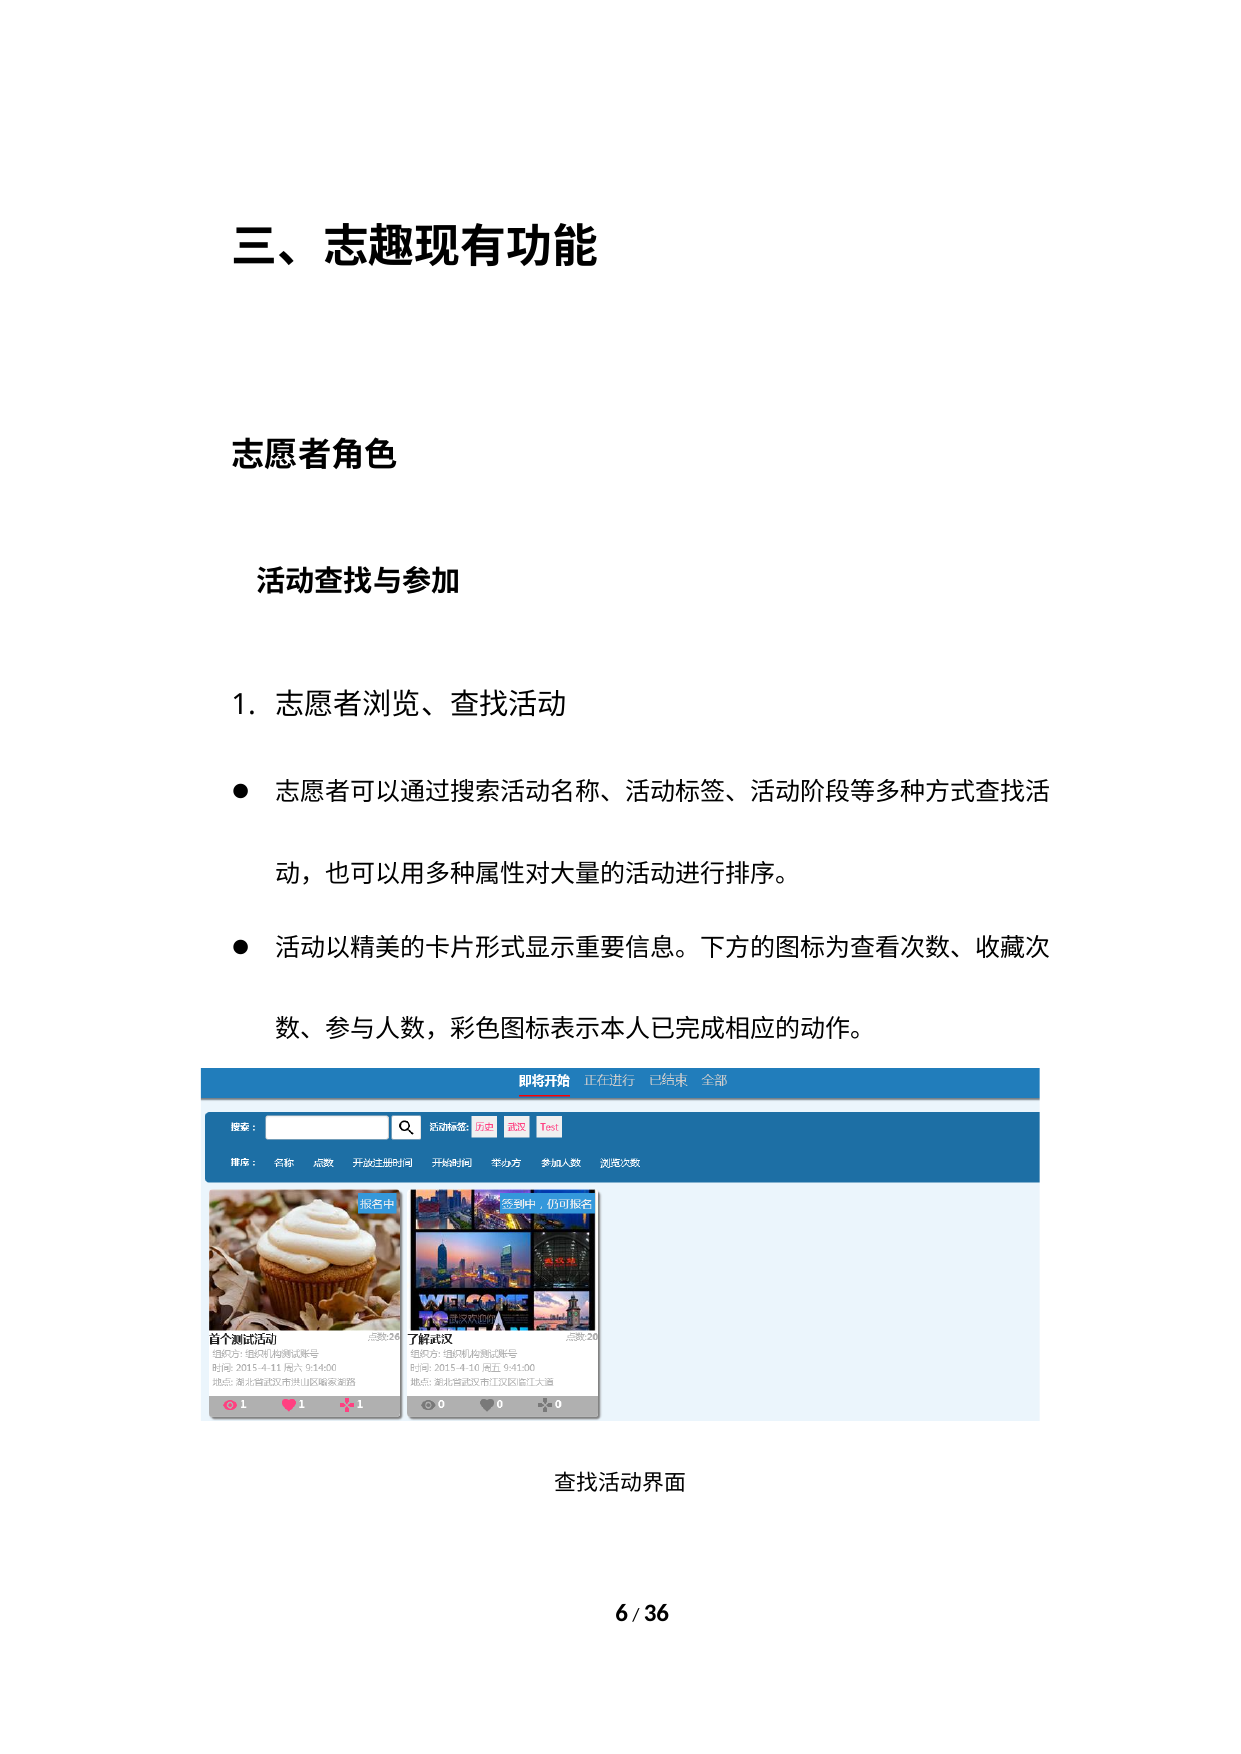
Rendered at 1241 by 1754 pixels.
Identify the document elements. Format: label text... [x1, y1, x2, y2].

picture [200, 1068, 1040, 1421]
text 查找活动界面 [187, 1465, 1053, 1497]
subtitle 志愿者浏览、查找活动 [231, 669, 1053, 734]
subtitle 三、志趣现有功能 [187, 194, 1053, 291]
subtitle 志愿者角色 [187, 419, 1053, 484]
list 活动以精美的卡片形式显示重要信息。下方的图标为查看次数、收藏次数、参与人数，彩色图标表示本人已完成相应的动作。 [231, 913, 1053, 1059]
subtitle 活动查找与参加 [212, 547, 1053, 612]
list 志愿者可以通过搜索活动名称、活动标签、活动阶段等多种方式查找活动，也可以用多种属性对大量的活动进行排序。 [231, 757, 1053, 904]
